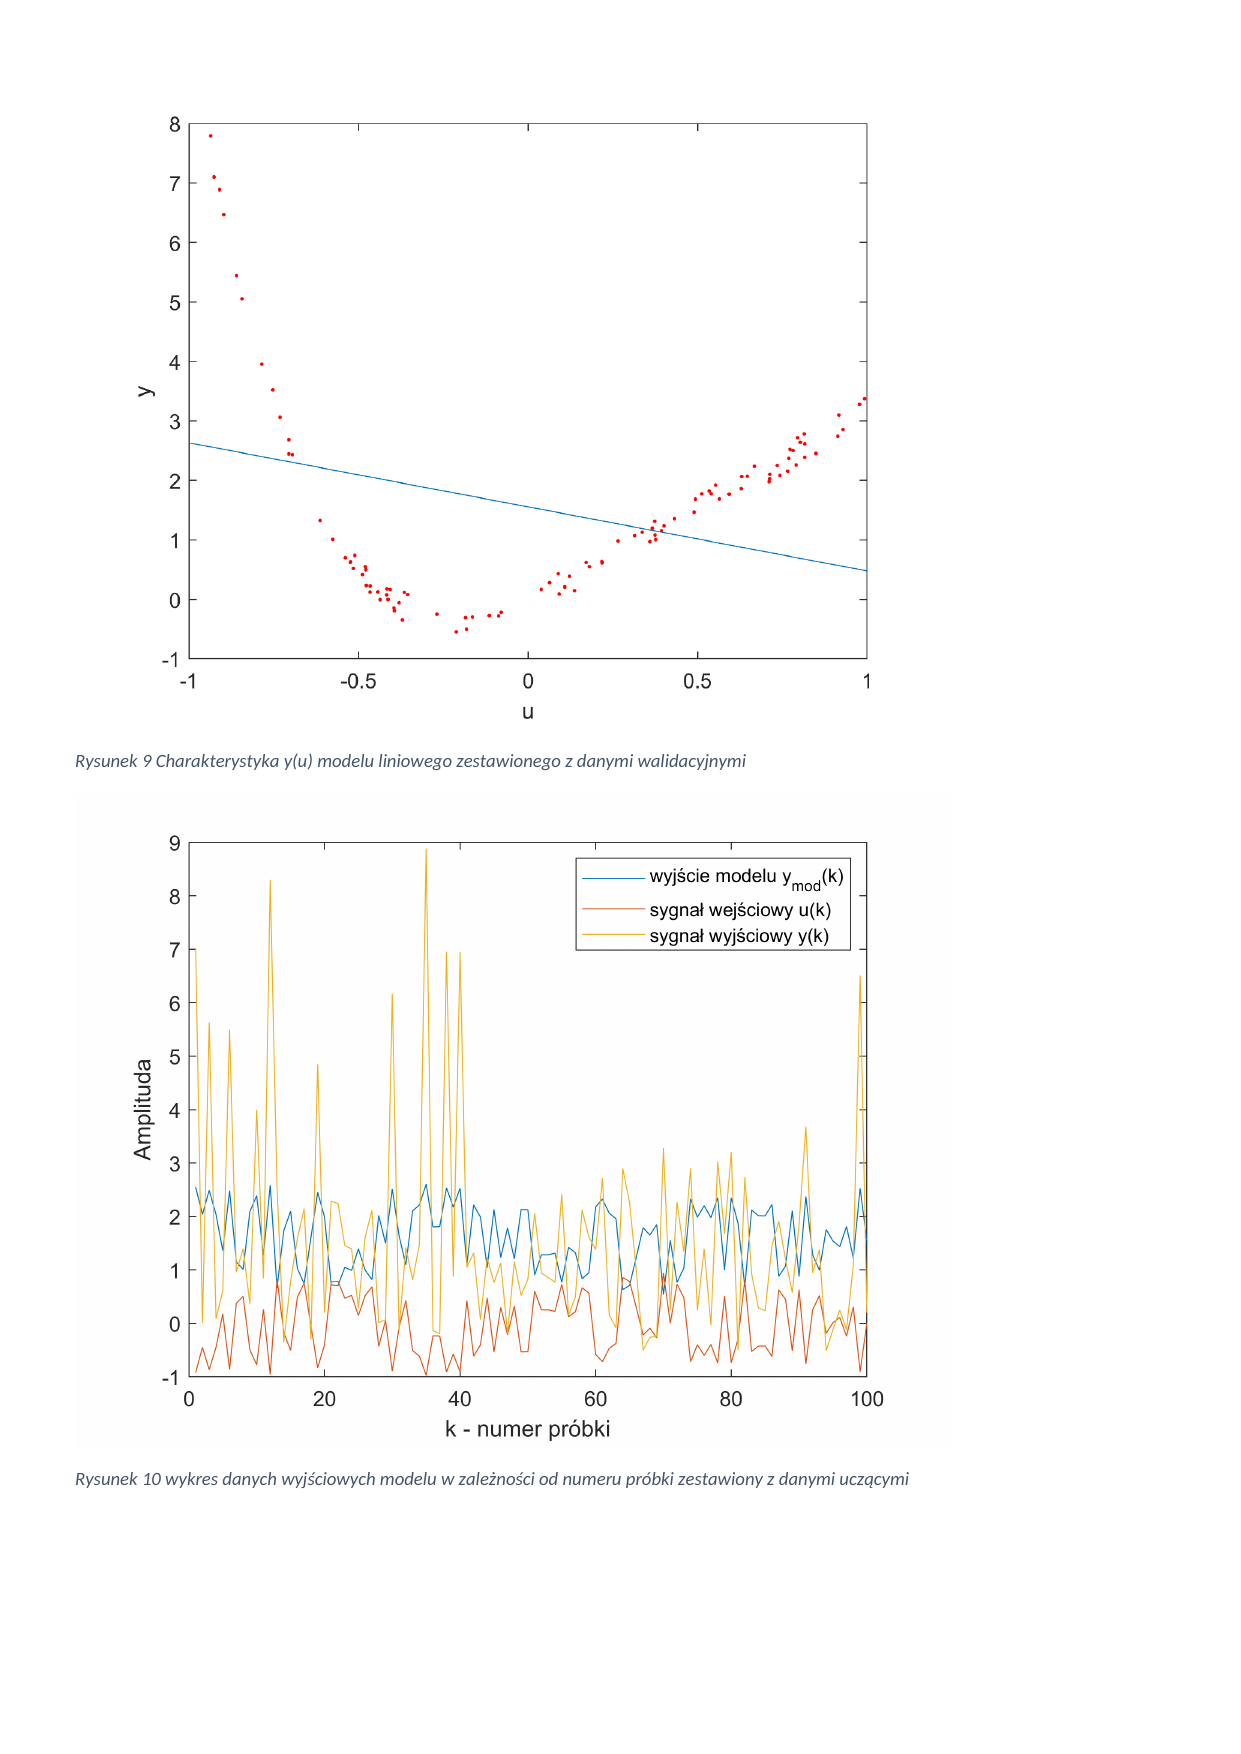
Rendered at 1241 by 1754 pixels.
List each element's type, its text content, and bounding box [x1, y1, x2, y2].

picture [75, 793, 949, 1449]
picture [75, 75, 949, 731]
